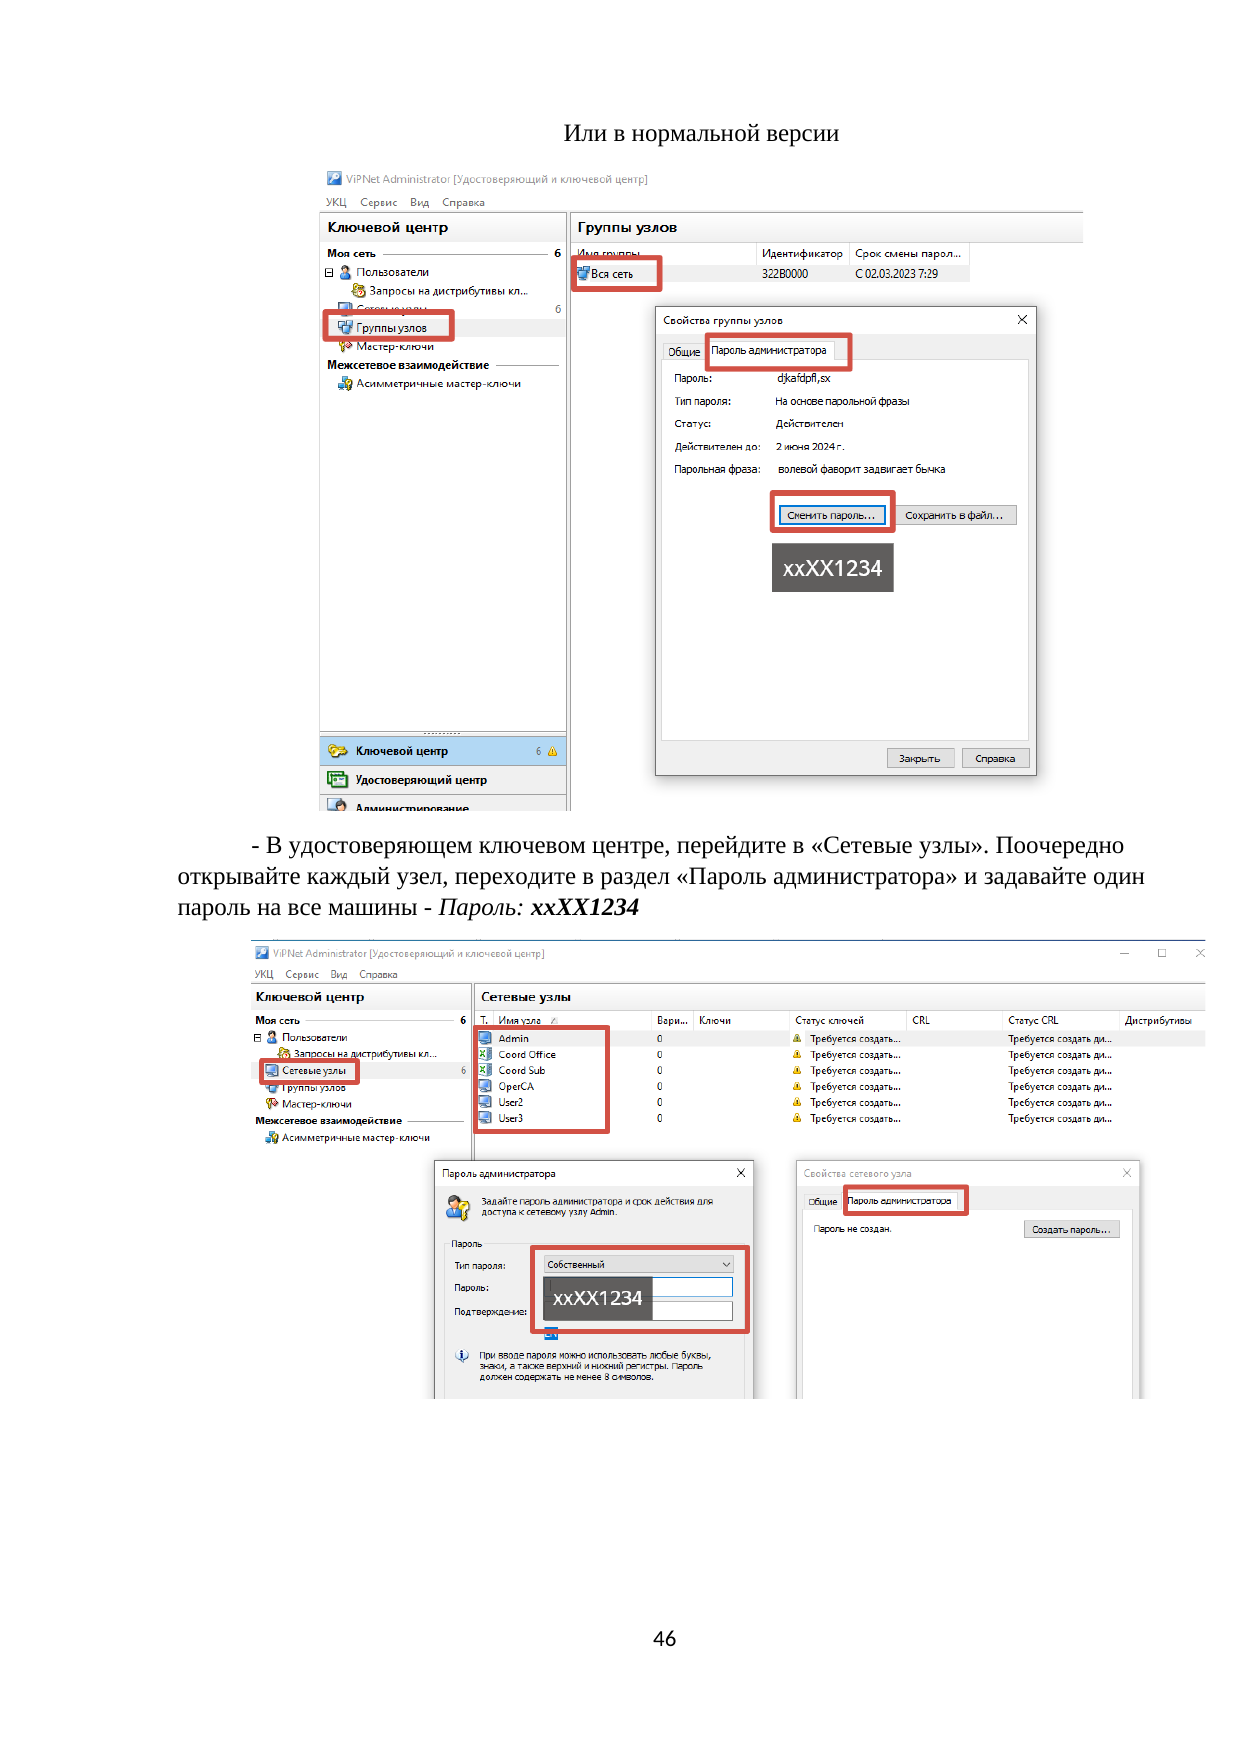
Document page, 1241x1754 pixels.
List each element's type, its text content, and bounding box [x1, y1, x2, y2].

picture [251, 939, 1206, 1399]
text Или в нормальной версии [177, 118, 1152, 147]
text - В удостоверяющем ключевом центре, перейдите в «Сетевые узлы». Поочередно открывайте каждый узел, переходите в раздел «Пароль администратора» и задавайте один пароль на все машины - Пароль: xxXX1234 [177, 830, 1152, 921]
picture [319, 165, 1084, 811]
